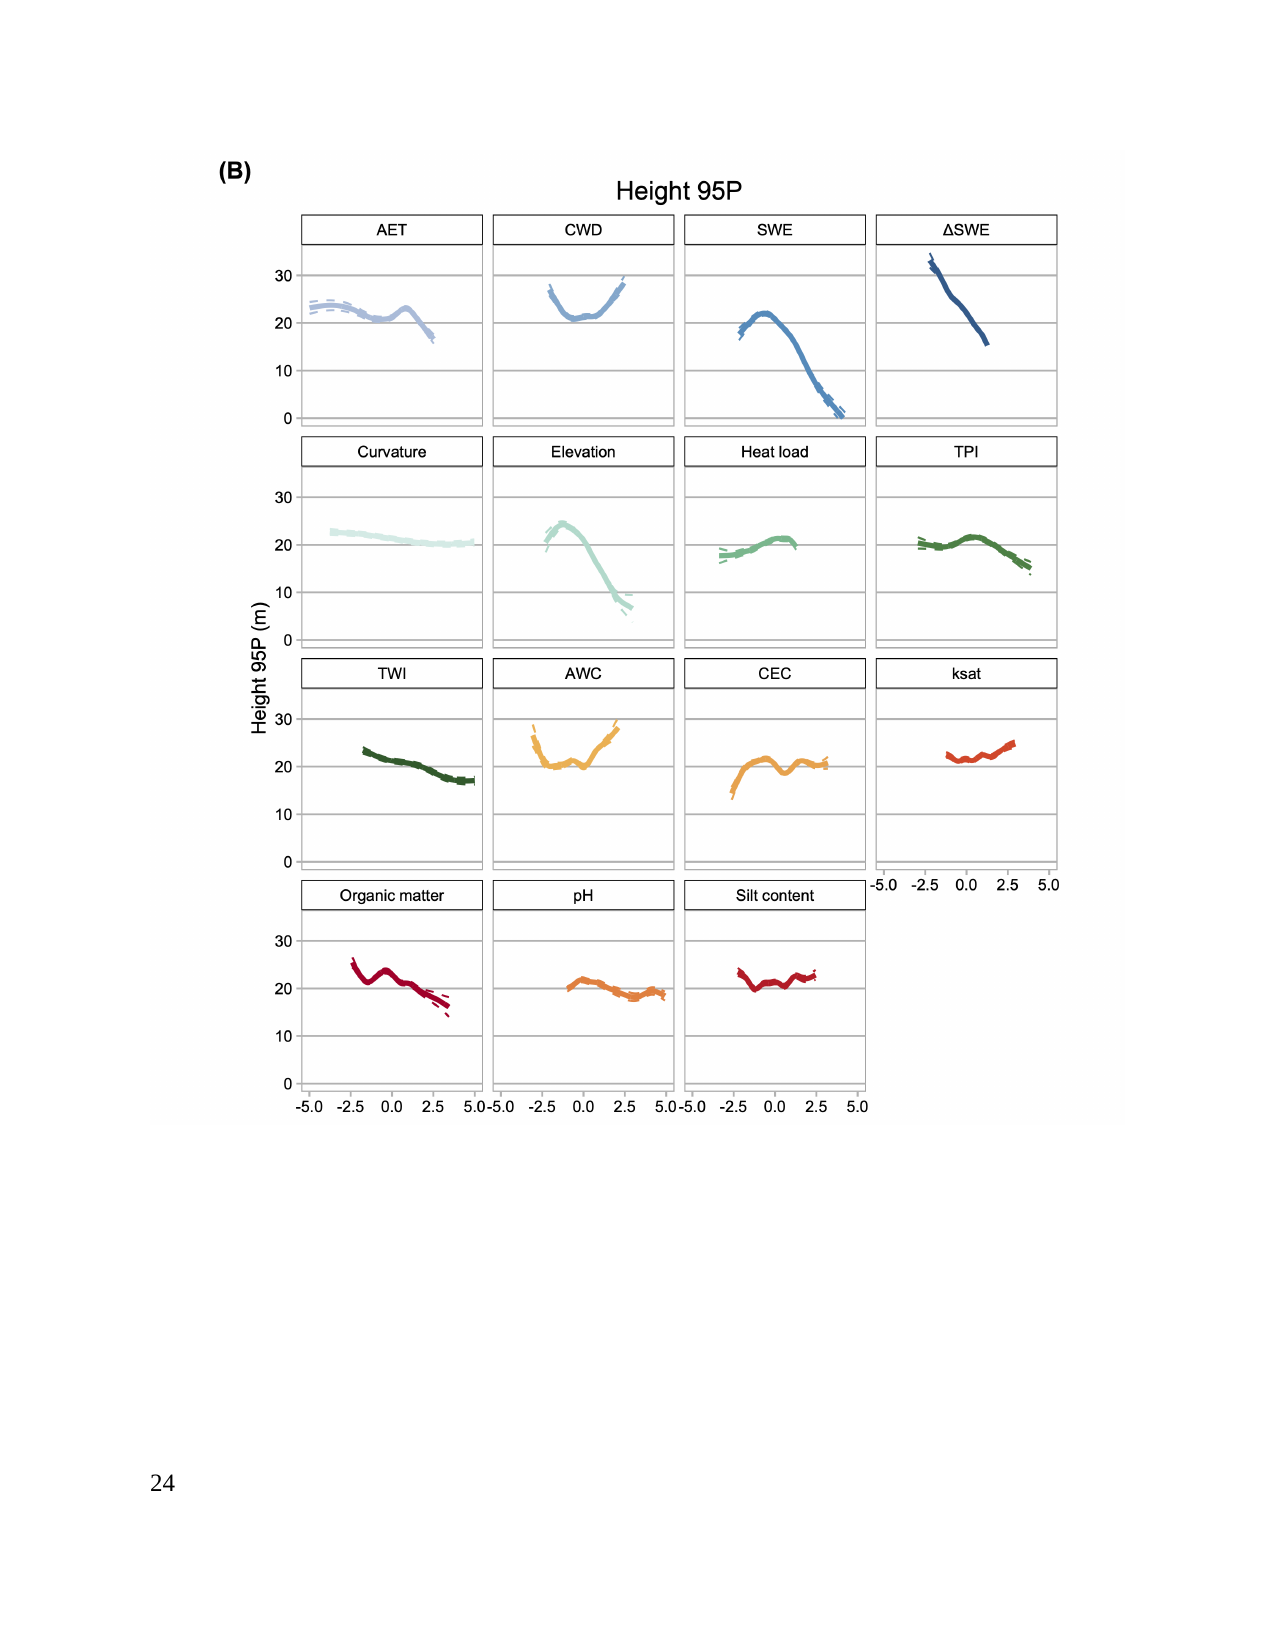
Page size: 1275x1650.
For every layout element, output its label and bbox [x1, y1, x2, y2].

picture [150, 150, 1125, 1125]
